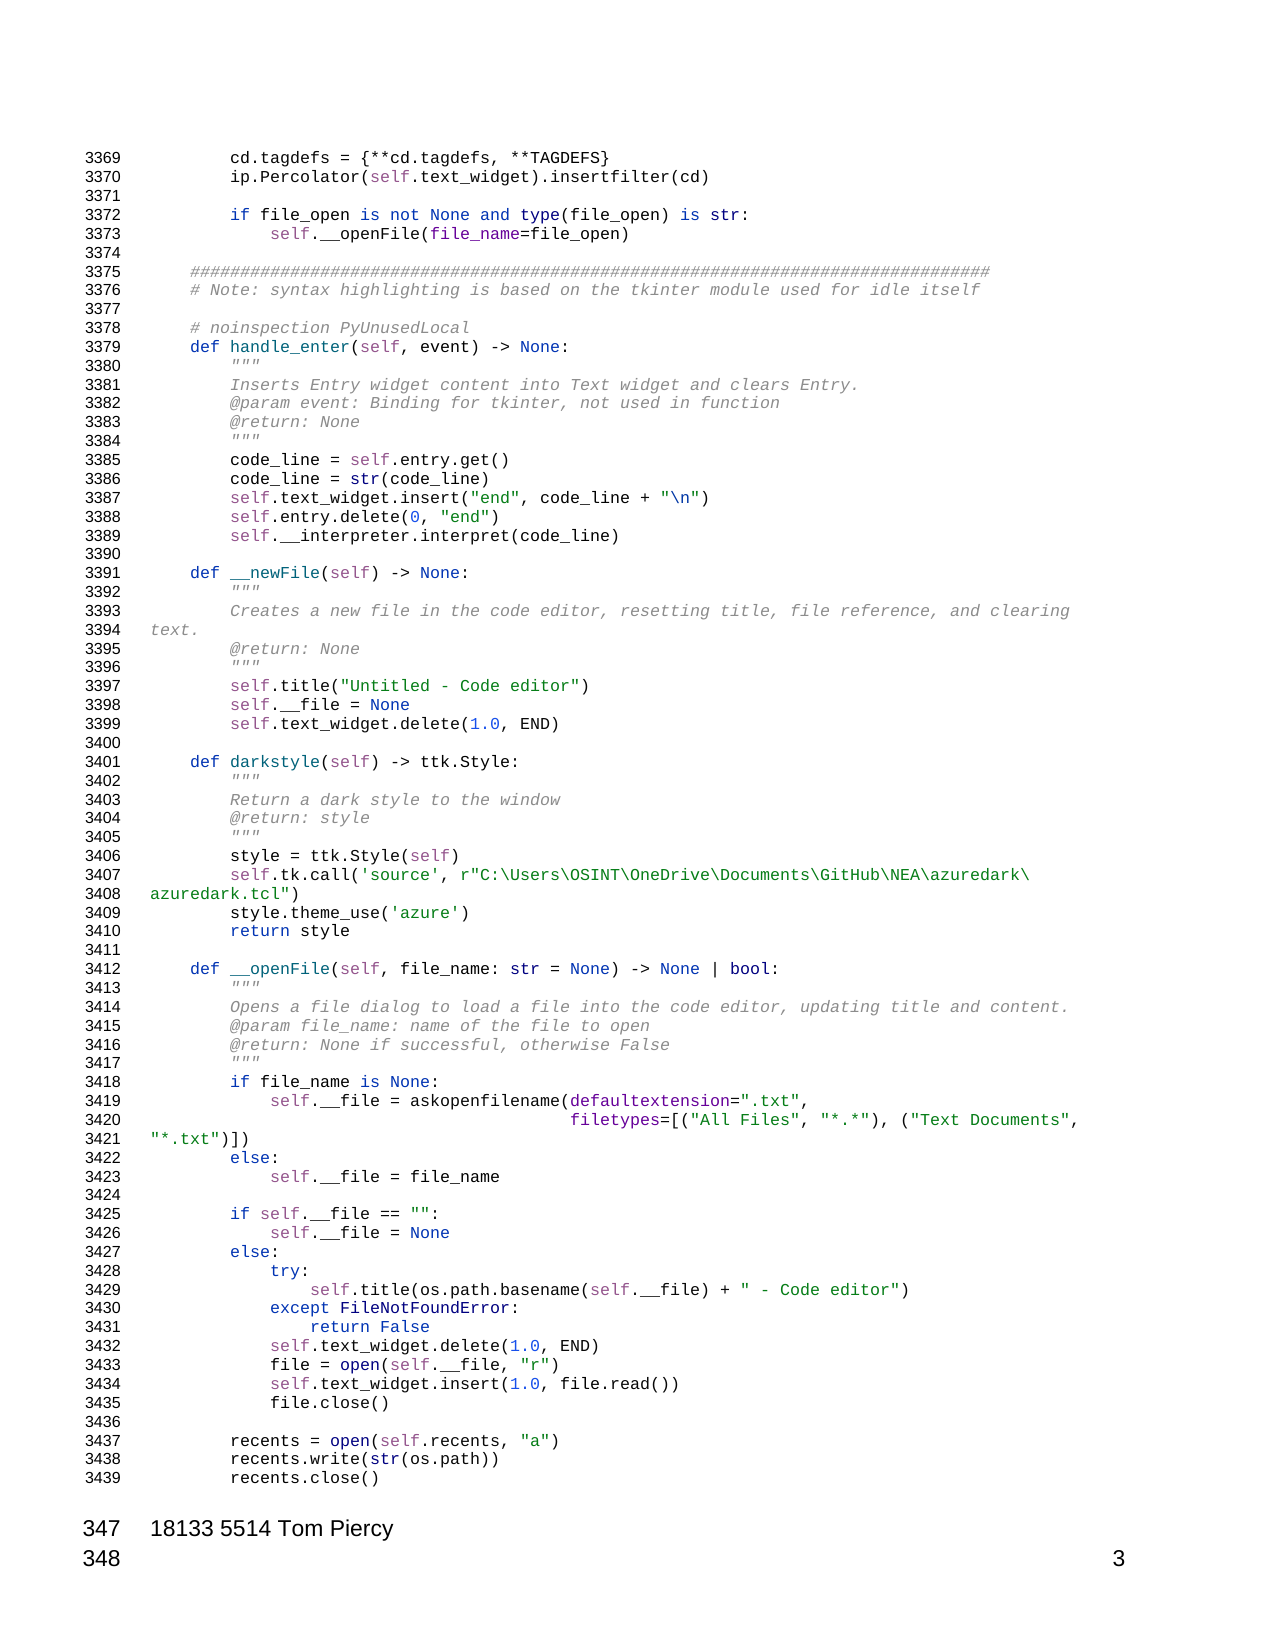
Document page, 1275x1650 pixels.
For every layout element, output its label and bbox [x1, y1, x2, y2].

text [150, 150, 1125, 1489]
